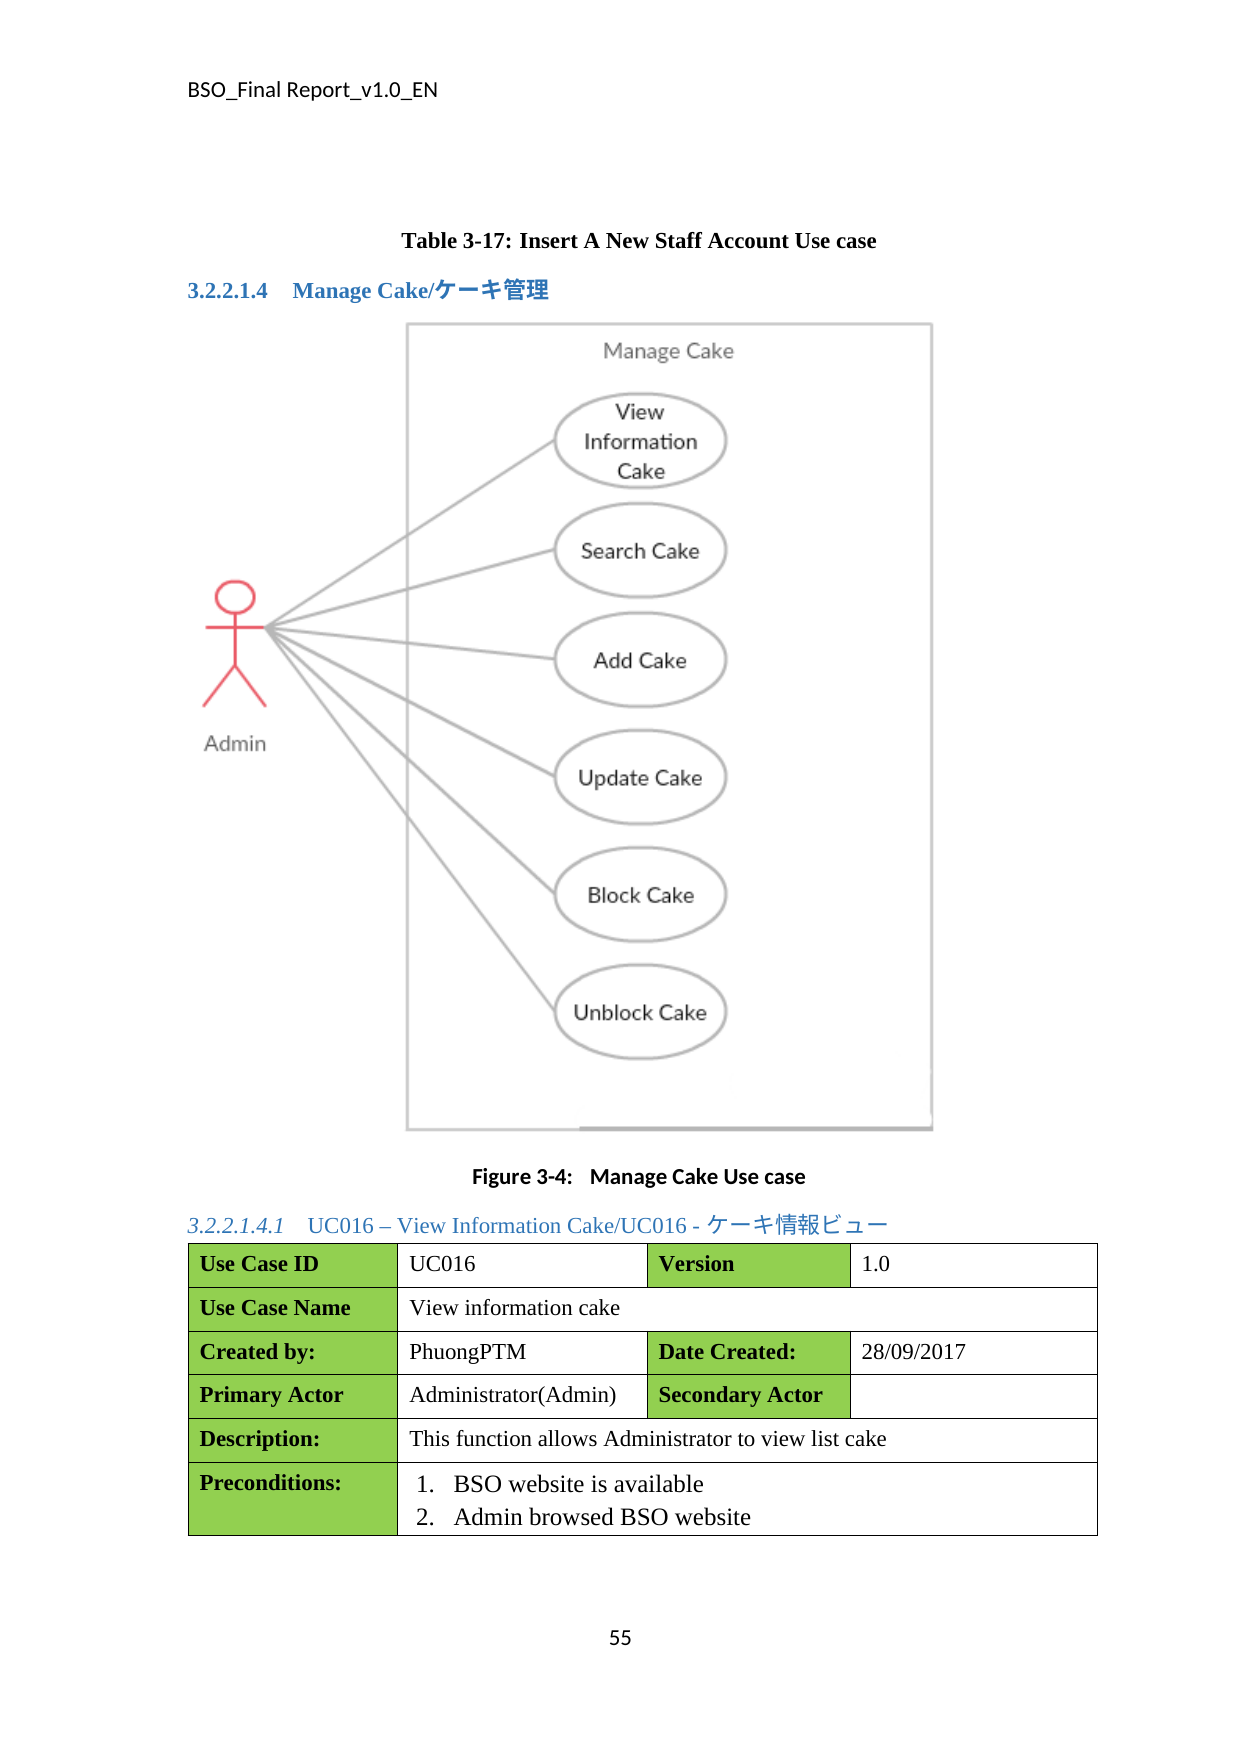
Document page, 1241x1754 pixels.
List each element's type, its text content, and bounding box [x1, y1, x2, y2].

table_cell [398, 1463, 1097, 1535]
text Insert A New Staff Account Use case [225, 227, 1053, 253]
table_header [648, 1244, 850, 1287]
subtitle UC016 – View Information Cake/UC016 - ケーキ情報ビュー [187, 1207, 1053, 1240]
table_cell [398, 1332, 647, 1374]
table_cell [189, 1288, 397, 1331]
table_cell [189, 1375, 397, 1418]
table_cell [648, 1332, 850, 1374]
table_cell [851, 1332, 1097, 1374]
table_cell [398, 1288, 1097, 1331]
text Manage Cake Use case [225, 1162, 1053, 1191]
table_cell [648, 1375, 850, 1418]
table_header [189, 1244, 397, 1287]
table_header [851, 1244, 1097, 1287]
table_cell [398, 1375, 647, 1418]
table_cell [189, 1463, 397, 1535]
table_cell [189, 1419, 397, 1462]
picture [187, 307, 946, 1144]
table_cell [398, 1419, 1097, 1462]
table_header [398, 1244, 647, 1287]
subtitle Manage Cake/ケーキ管理 [187, 272, 1053, 305]
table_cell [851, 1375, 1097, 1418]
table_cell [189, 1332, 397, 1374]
